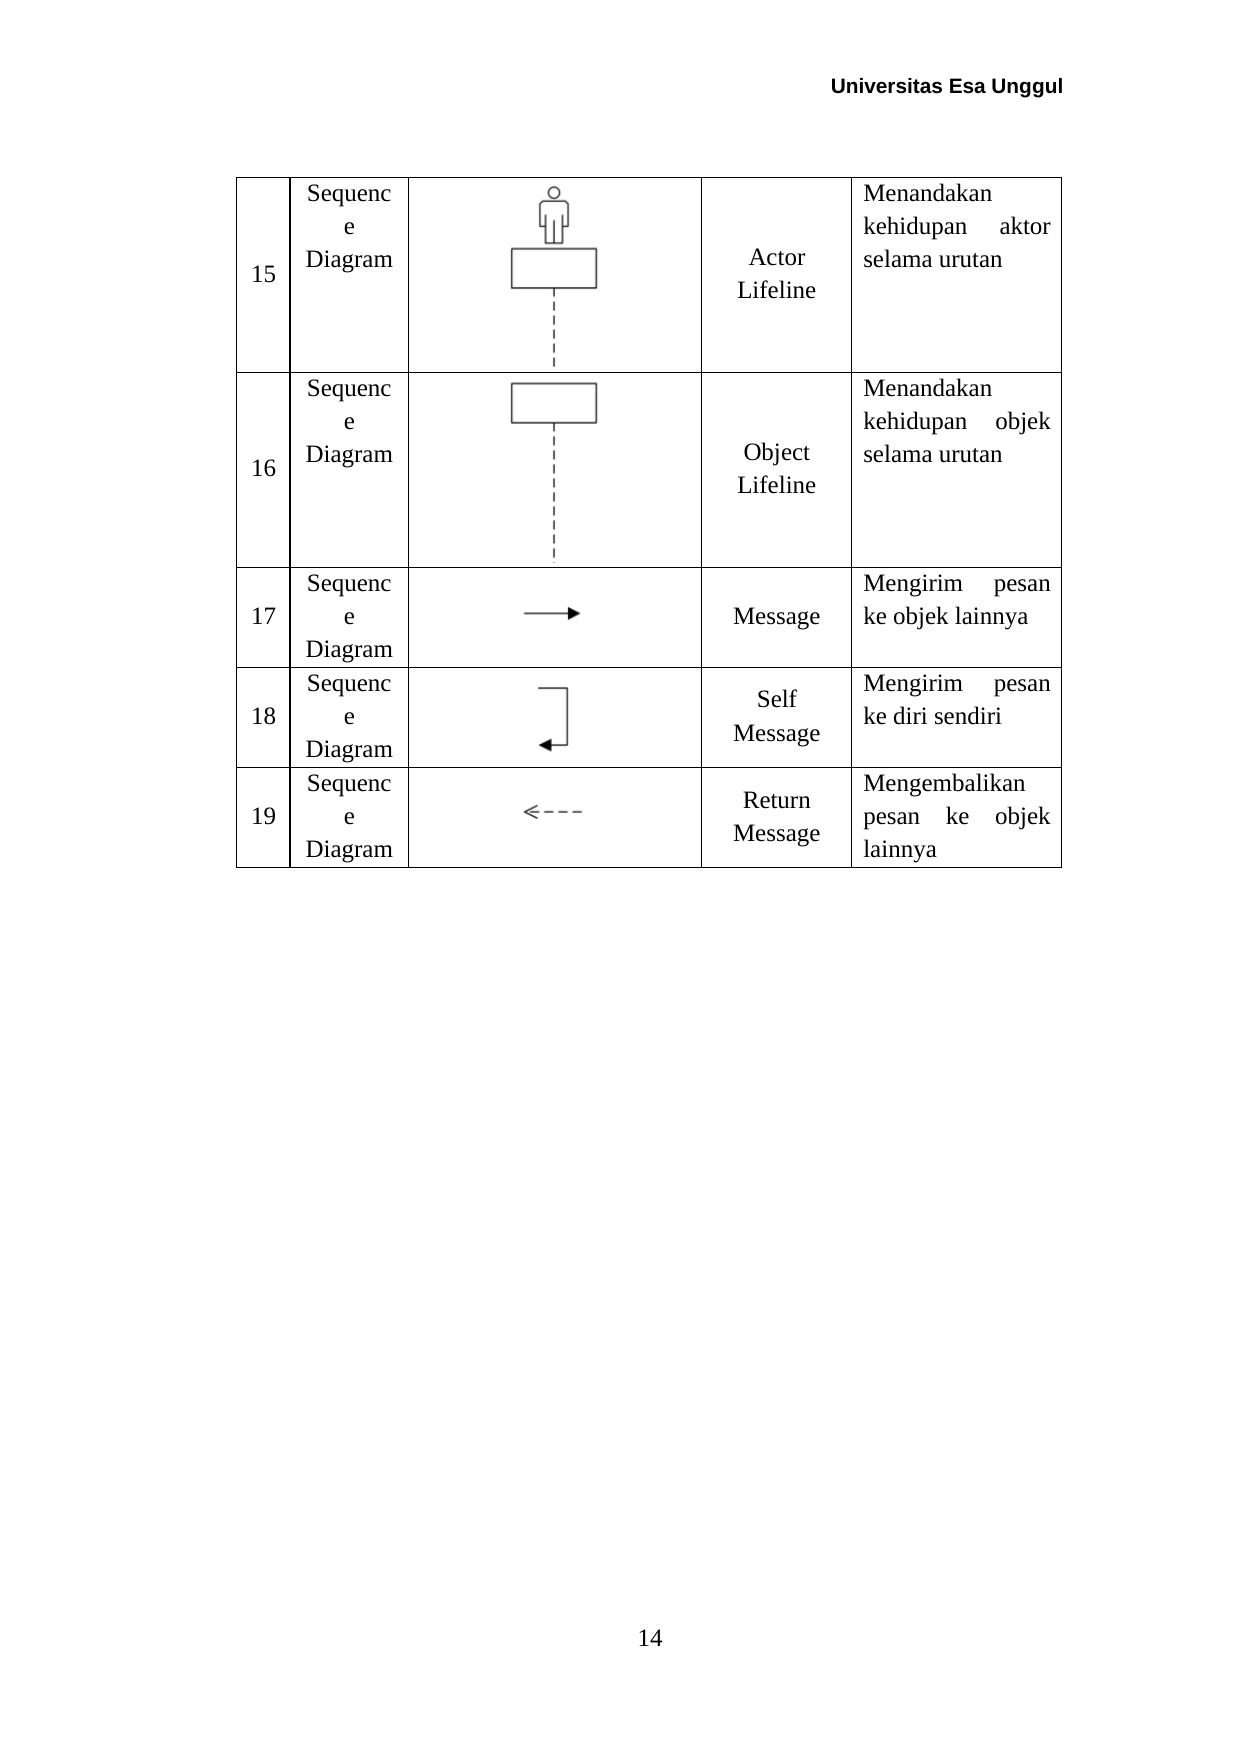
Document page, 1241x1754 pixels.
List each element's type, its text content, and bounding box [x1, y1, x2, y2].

table_cell [409, 178, 701, 372]
table_cell [409, 568, 701, 667]
table_cell 16 [237, 373, 289, 567]
table_cell Menandakan kehidupan aktor selama urutan [852, 178, 1061, 372]
table_cell [409, 668, 701, 767]
table_cell Sequence Diagram [291, 373, 408, 567]
table_cell Sequence Diagram [291, 178, 408, 372]
table_cell [409, 373, 701, 567]
table_cell Mengembalikan pesan ke objek lainnya [852, 768, 1061, 867]
table_cell 15 [237, 178, 289, 372]
table_cell 18 [237, 668, 289, 767]
table_cell Menandakan kehidupan objek selama urutan [852, 373, 1061, 567]
table_cell 17 [237, 568, 289, 667]
picture [505, 373, 604, 563]
table_cell Return Message [702, 768, 851, 867]
picture [520, 668, 590, 763]
table_cell Self Message [702, 668, 851, 767]
table_cell Object Lifeline [702, 373, 851, 567]
table_cell Mengirim pesan ke objek lainnya [852, 568, 1061, 667]
table_cell Mengirim pesan ke diri sendiri [852, 668, 1061, 767]
table_cell Sequence Diagram [291, 668, 408, 767]
table_cell Message [702, 568, 851, 667]
picture [505, 178, 604, 368]
picture [510, 592, 600, 639]
table_cell [409, 768, 701, 867]
picture [514, 792, 596, 839]
table_cell Sequence Diagram [291, 768, 408, 867]
table_cell Sequence Diagram [291, 568, 408, 667]
table_cell 19 [237, 768, 289, 867]
table_cell Actor Lifeline [702, 178, 851, 372]
